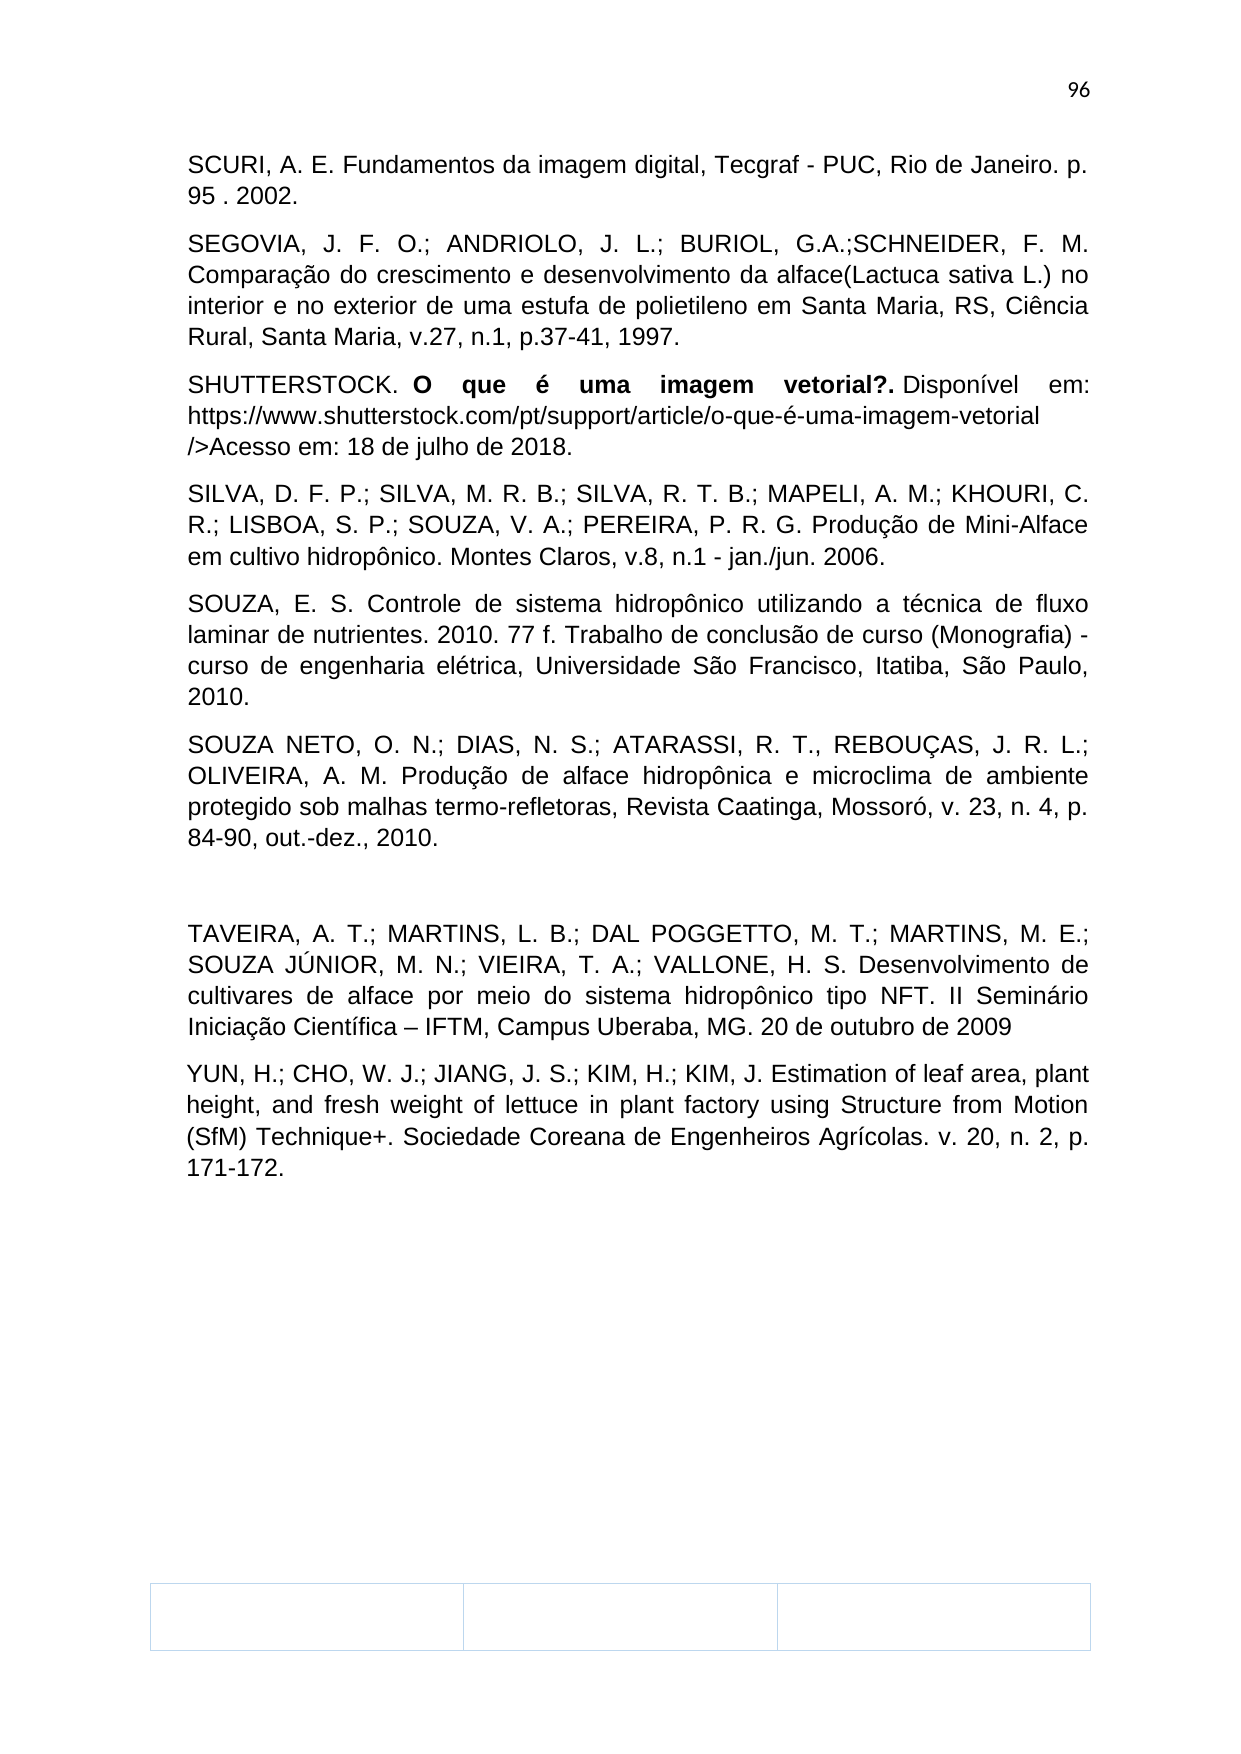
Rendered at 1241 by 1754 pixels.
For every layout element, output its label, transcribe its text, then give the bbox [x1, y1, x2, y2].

text SHUTTERSTOCK. O que é uma imagem vetorial?. Disponível em: https://www.shutterstock.com/pt/support/article/o-que-é-uma-imagem-vetorial />Acesso em: 18 de julho de 2018. [187, 369, 1090, 460]
text YUN, H.; CHO, W. J.; JIANG, J. S.; KIM, H.; KIM, J. Estimation of leaf area, plant height, and fresh weight of lettuce in plant factory using Structure from Motion (SfM) Technique+. Sociedade Coreana de Engenheiros Agrícolas. v. 20, n. 2, p. 171-172. [186, 1059, 1090, 1181]
text SCURI, A. E. Fundamentos da imagem digital, Tecgraf - PUC, Rio de Janeiro. p. 95 . 2002. [187, 150, 1090, 210]
text SOUZA, E. S. Controle de sistema hidropônico utilizando a técnica de fluxo laminar de nutrientes. 2010. 77 f. Trabalho de conclusão de curso (Monografia) - curso de engenharia elétrica, Universidade São Francisco, Itatiba, São Paulo, 2010. [187, 589, 1090, 711]
text SOUZA NETO, O. N.; DIAS, N. S.; ATARASSI, R. T., REBOUÇAS, J. R. L.; OLIVEIRA, A. M. Produção de alface hidropônica e microclima de ambiente protegido sob malhas termo-refletoras, Revista Caatinga, Mossoró, v. 23, n. 4, p. 84-90, out.-dez., 2010. [187, 730, 1090, 852]
text SEGOVIA, J. F. O.; ANDRIOLO, J. L.; BURIOL, G.A.;SCHNEIDER, F. M. Comparação do crescimento e desenvolvimento da alface(Lactuca sativa L.) no interior e no exterior de uma estufa de polietileno em Santa Maria, RS, Ciência Rural, Santa Maria, v.27, n.1, p.37-41, 1997. [187, 229, 1090, 351]
text SILVA, D. F. P.; SILVA, M. R. B.; SILVA, R. T. B.; MAPELI, A. M.; KHOURI, C. R.; LISBOA, S. P.; SOUZA, V. A.; PEREIRA, P. R. G. Produção de Mini-Alface em cultivo hidropônico. Montes Claros, v.8, n.1 - jan./jun. 2006. [187, 479, 1090, 570]
text TAVEIRA, A. T.; MARTINS, L. B.; DAL POGGETTO, M. T.; MARTINS, M. E.; SOUZA JÚNIOR, M. N.; VIEIRA, T. A.; VALLONE, H. S. Desenvolvimento de cultivares de alface por meio do sistema hidropônico tipo NFT. II Seminário Iniciação Científica – IFTM, Campus Uberaba, MG. 20 de outubro de 2009 [187, 918, 1090, 1040]
